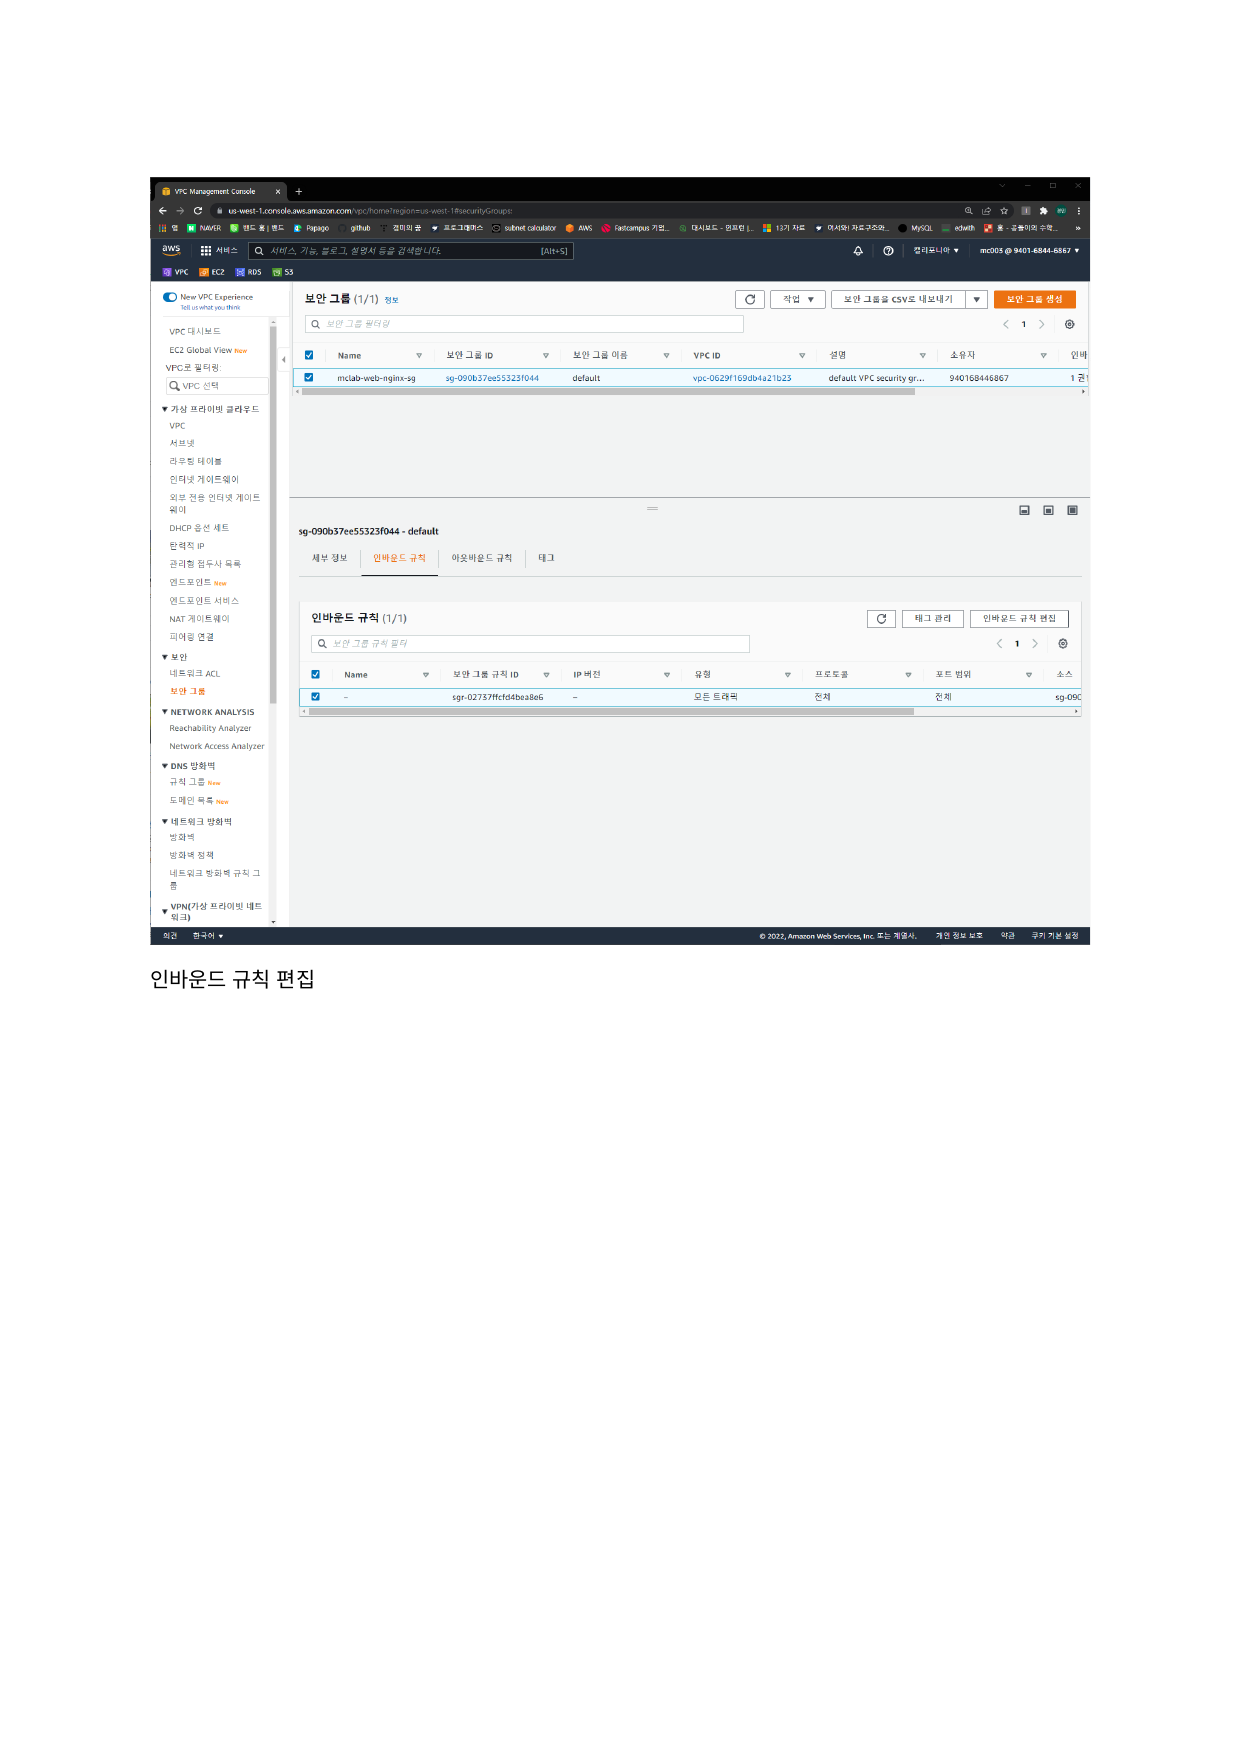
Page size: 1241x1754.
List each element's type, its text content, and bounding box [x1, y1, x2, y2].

picture [150, 177, 1091, 945]
text 인바운드 규칙 편집 [150, 963, 1090, 993]
